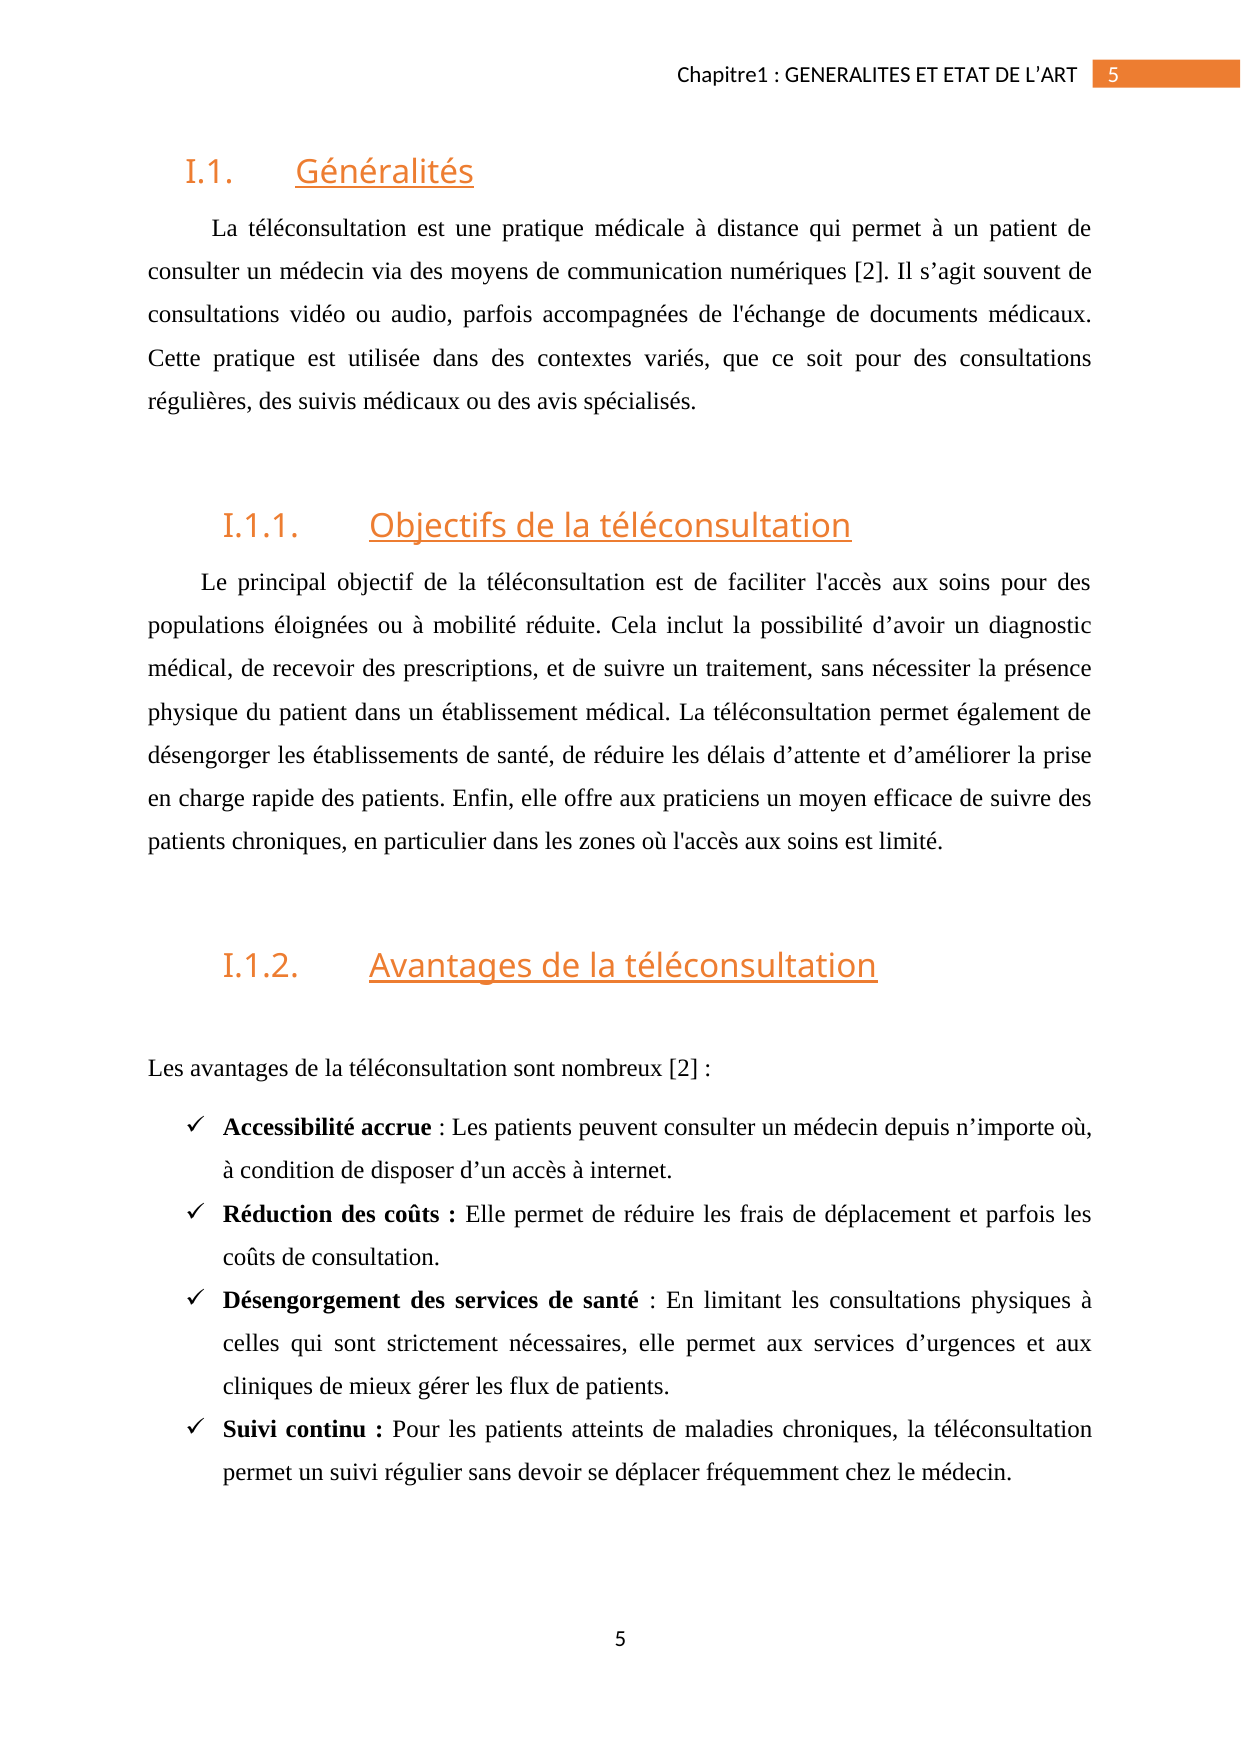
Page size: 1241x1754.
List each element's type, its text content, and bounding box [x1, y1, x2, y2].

subtitle Avantages de la téléconsultation [223, 942, 1093, 987]
subtitle Généralités [185, 148, 1093, 193]
text Les avantages de la téléconsultation sont nombreux [2] : [148, 1053, 1093, 1081]
subtitle Objectifs de la téléconsultation [223, 502, 1093, 547]
list Suivi continu : Pour les patients atteints de maladies chroniques, la téléconsultation permet un suivi régulier sans devoir se déplacer fréquemment chez le médecin. [185, 1414, 1093, 1486]
text Le principal objectif de la téléconsultation est de faciliter l'accès aux soins pour des populations éloignées ou à mobilité réduite. Cela inclut la possibilité d’avoir un diagnostic médical, de recevoir des prescriptions, et de suivre un traitement, sans nécessiter la présence physique du patient dans un établissement médical. La téléconsultation permet également de désengorger les établissements de santé, de réduire les délais d’attente et d’améliorer la prise en charge rapide des patients. Enfin, elle offre aux praticiens un moyen efficace de suivre des patients chroniques, en particulier dans les zones où l'accès aux soins est limité. [148, 567, 1093, 855]
list Réduction des coûts : Elle permet de réduire les frais de déplacement et parfois les coûts de consultation. [185, 1199, 1093, 1271]
text La téléconsultation est une pratique médicale à distance qui permet à un patient de consulter un médecin via des moyens de communication numériques [2]. Il s’agit souvent de consultations vidéo ou audio, parfois accompagnées de l'échange de documents médicaux. Cette pratique est utilisée dans des contextes variés, que ce soit pour des consultations régulières, des suivis médicaux ou des avis spécialisés. [148, 213, 1093, 414]
list Désengorgement des services de santé : En limitant les consultations physiques à celles qui sont strictement nécessaires, elle permet aux services d’urgences et aux cliniques de mieux gérer les flux de patients. [185, 1285, 1093, 1400]
list Accessibilité accrue : Les patients peuvent consulter un médecin depuis n’importe où, à condition de disposer d’un accès à internet. [185, 1112, 1093, 1184]
